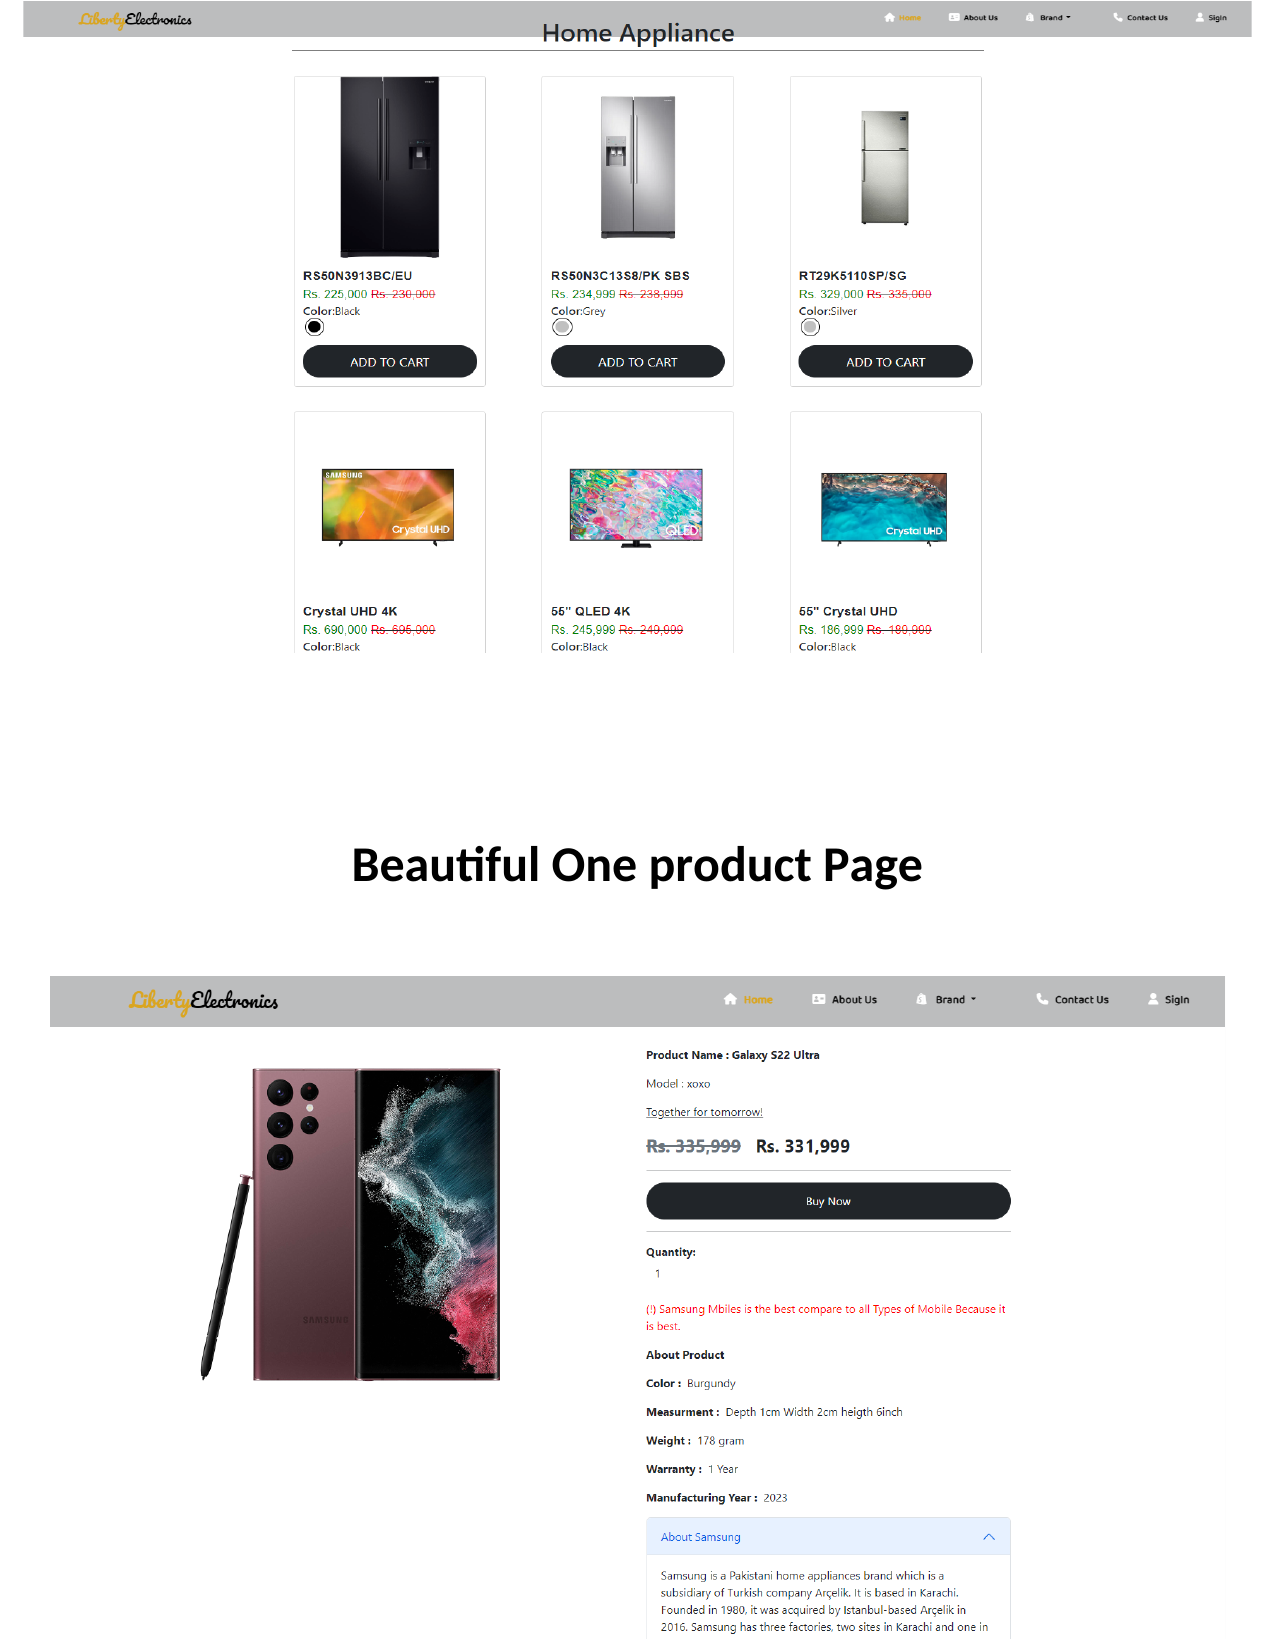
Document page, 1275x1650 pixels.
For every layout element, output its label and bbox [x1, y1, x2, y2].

picture [50, 976, 1225, 1639]
picture [23, 1, 1252, 653]
